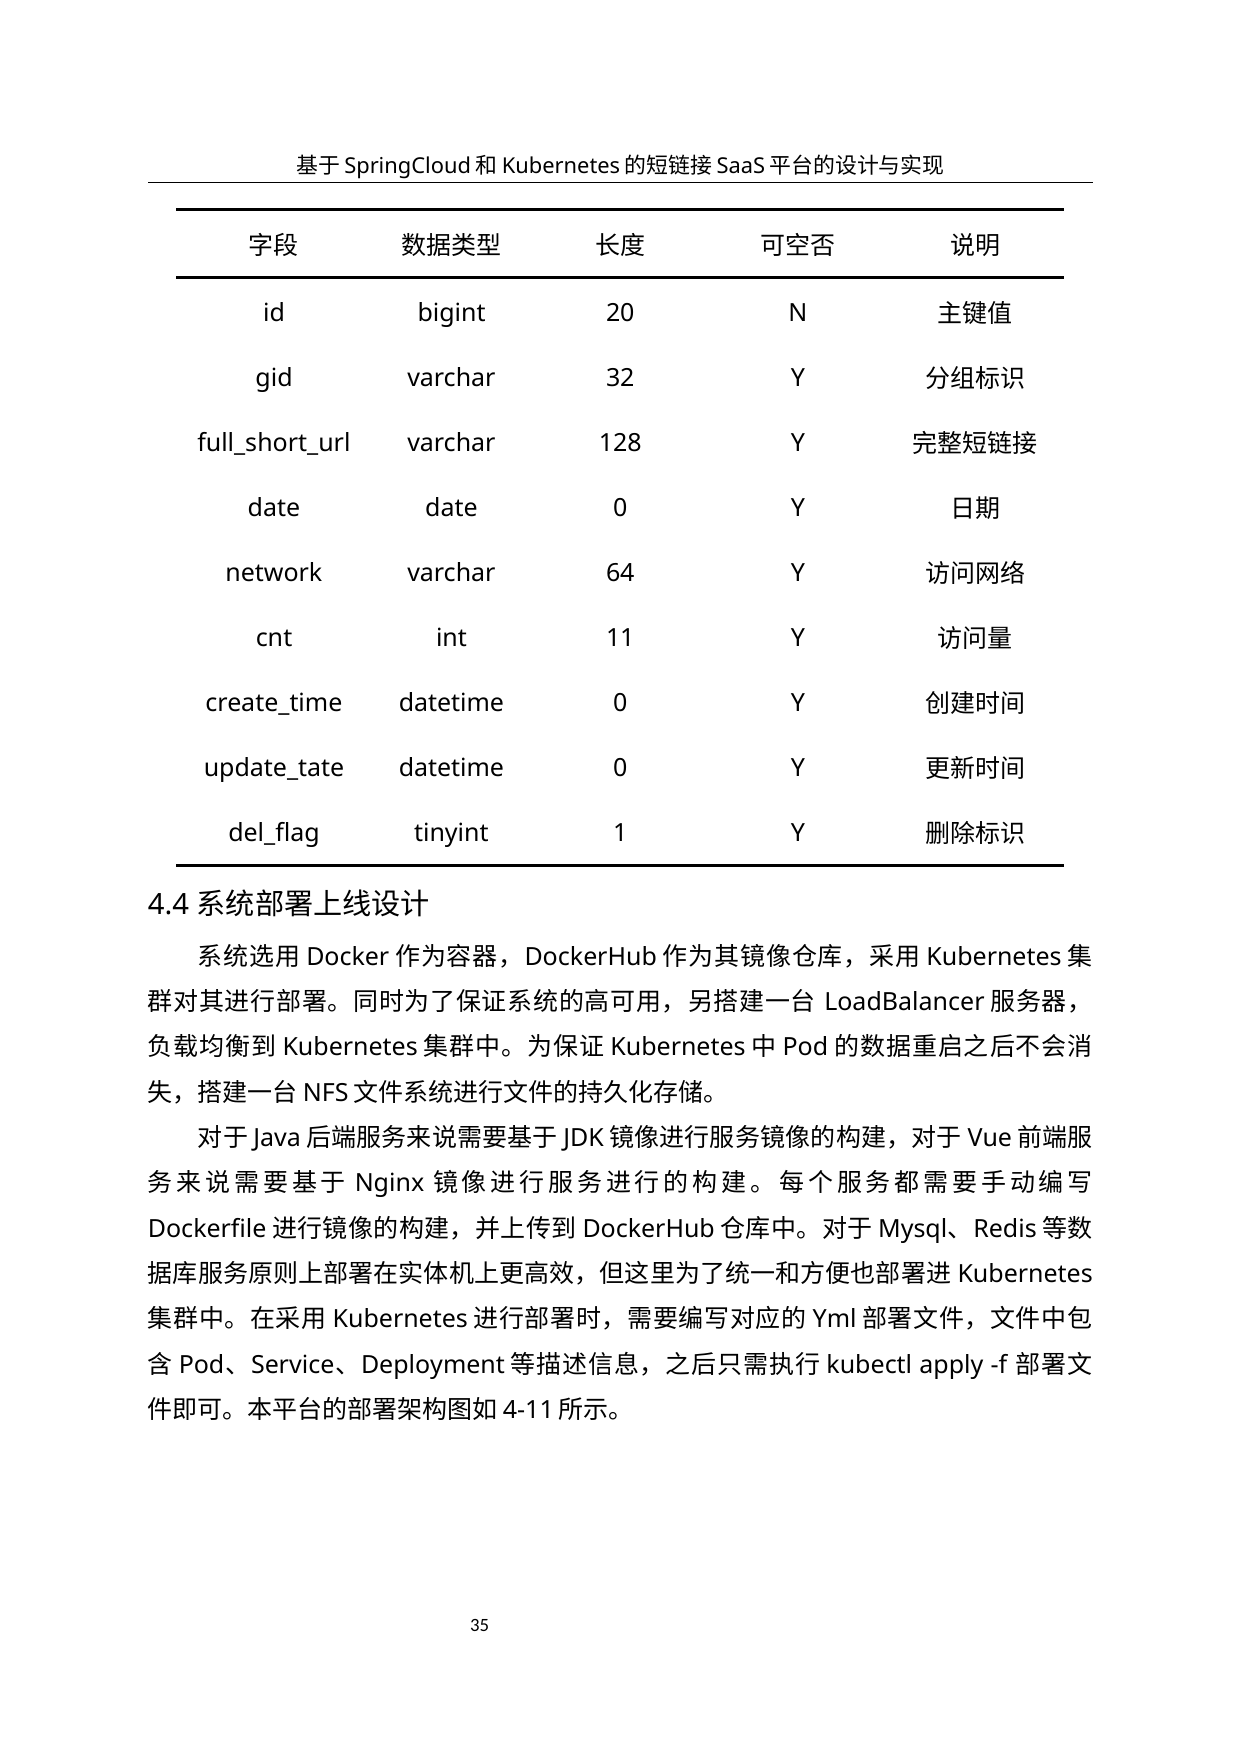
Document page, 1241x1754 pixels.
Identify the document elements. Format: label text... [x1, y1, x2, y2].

table_cell int [371, 604, 531, 669]
table_cell Y [709, 604, 886, 669]
table_cell cnt [176, 604, 371, 669]
table_cell 删除标识 [886, 799, 1064, 864]
table_cell 0 [531, 734, 709, 799]
table_cell 完整短链接 [886, 409, 1064, 474]
table_cell full_short_url [176, 409, 371, 474]
table_cell 访问网络 [886, 539, 1064, 604]
table_cell datetime [371, 734, 531, 799]
table_cell bigint [371, 279, 531, 344]
table_cell varchar [371, 344, 531, 409]
table_cell 0 [531, 474, 709, 539]
table_cell 1 [531, 799, 709, 864]
text 系统选用Docker作为容器，DockerHub作为其镜像仓库，采用Kubernetes集群对其进行部署。同时为了保证系统的高可用，另搭建一台LoadBalancer服务器，负载均衡到Kubernetes集群中。为保证Kubernetes中Pod的数据重启之后不会消失，搭建一台NFS文件系统进行文件的持久化存储。 [148, 936, 1093, 1108]
table_cell 0 [531, 669, 709, 734]
table_header 数据类型 [371, 211, 531, 276]
table_header 长度 [531, 211, 709, 276]
table_header 可空否 [709, 211, 886, 276]
table_cell varchar [371, 539, 531, 604]
table_cell 32 [531, 344, 709, 409]
table_cell 访问量 [886, 604, 1064, 669]
table_cell 更新时间 [886, 734, 1064, 799]
table_header 字段 [176, 211, 371, 276]
table_cell update_tate [176, 734, 371, 799]
table_cell datetime [371, 669, 531, 734]
table_cell 11 [531, 604, 709, 669]
table_cell create_time [176, 669, 371, 734]
table_cell N [709, 279, 886, 344]
table_cell Y [709, 344, 886, 409]
table_cell 主键值 [886, 279, 1064, 344]
subtitle 4.4 系统部署上线设计 [148, 869, 1093, 934]
table_cell varchar [371, 409, 531, 474]
table_cell 日期 [886, 474, 1064, 539]
table_cell gid [176, 344, 371, 409]
table_cell 20 [531, 279, 709, 344]
table_cell network [176, 539, 371, 604]
table_cell date [371, 474, 531, 539]
table_cell id [176, 279, 371, 344]
table_cell Y [709, 474, 886, 539]
table_cell 分组标识 [886, 344, 1064, 409]
table_cell tinyint [371, 799, 531, 864]
table_cell Y [709, 539, 886, 604]
table_cell del_flag [176, 799, 371, 864]
table_cell 创建时间 [886, 669, 1064, 734]
table_cell Y [709, 409, 886, 474]
table_cell 64 [531, 539, 709, 604]
table_cell Y [709, 669, 886, 734]
table_header 说明 [886, 211, 1064, 276]
table_cell Y [709, 799, 886, 864]
text 对于Java后端服务来说需要基于JDK镜像进行服务镜像的构建，对于Vue前端服务来说需要基于Nginx镜像进行服务进行的构建。每个服务都需要手动编写Dockerfile进行镜像的构建，并上传到DockerHub仓库中。对于Mysql、Redis等数据库服务原则上部署在实体机上更高效，但这里为了统一和方便也部署进Kubernetes集群中。在采用Kubernetes进行部署时，需要编写对应的Yml部署文件，文件中包含Pod、Service、Deployment等描述信息，之后只需执行kubectl apply -f 部署文件即可。本平台的部署架构图如4-11所示。 [148, 1117, 1093, 1426]
table_cell date [176, 474, 371, 539]
table_cell 128 [531, 409, 709, 474]
table_cell Y [709, 734, 886, 799]
